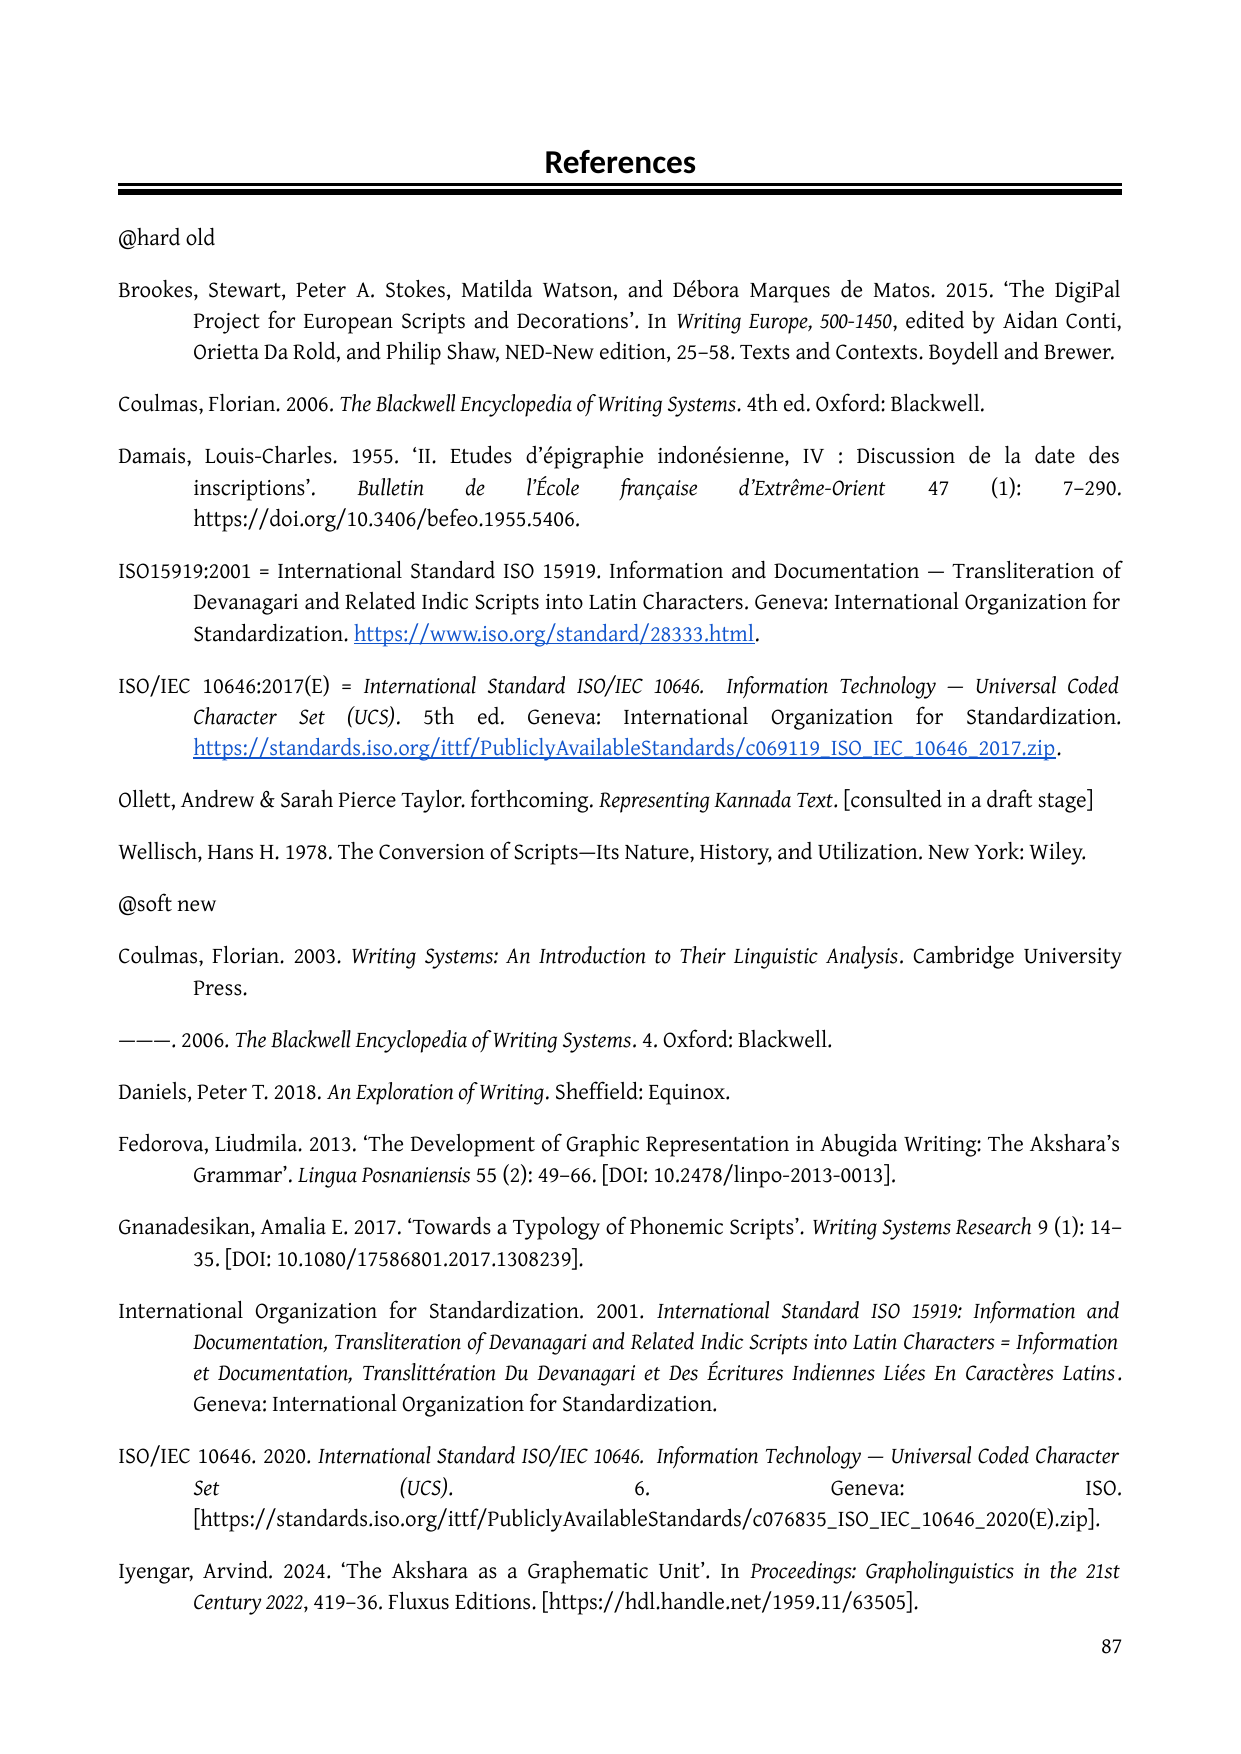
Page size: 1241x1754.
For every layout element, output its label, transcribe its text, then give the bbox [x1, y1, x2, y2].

text Fedorova, Liudmila. 2013. ‘The Development of Graphic Representation in Abugida Writing: The Akshara’s Grammar’. Lingua Posnaniensis 55 (2): 49–66. [DOI: 10.2478/linpo-2013-0013]. [118, 1126, 1122, 1189]
text ISO15919:2001 = International Standard ISO 15919. Information and Documentation — Transliteration of Devanagari and Related Indic Scripts into Latin Characters. Geneva: International Organization for Standardization. https://www.iso.org/standard/28333.html. [118, 553, 1122, 647]
text ———. 2006. The Blackwell Encyclopedia of Writing Systems. 4. Oxford: Blackwell. [118, 1022, 1122, 1053]
text Damais, Louis-Charles. 1955. ‘II. Etudes d’épigraphie indonésienne, IV : Discussion de la date des inscriptions’. Bulletin de l’École française d’Extrême-Orient 47 (1): 7–290. https://doi.org/10.3406/befeo.1955.5406. [118, 439, 1122, 533]
text ISO/IEC 10646. 2020. International Standard ISO/IEC 10646. Information Technology — Universal Coded Character Set (UCS). 6. Geneva: ISO. [https://standards.iso.org/ittf/PubliclyAvailableStandards/c076835_ISO_IEC_10646_2020(E).zip]. [118, 1439, 1122, 1533]
text Gnanadesikan, Amalia E. 2017. ‘Towards a Typology of Phonemic Scripts’. Writing Systems Research 9 (1): 14–35. [DOI: 10.1080/17586801.2017.1308239]. [118, 1210, 1122, 1272]
text Daniels, Peter T. 2018. An Exploration of Writing. Sheffield: Equinox. [118, 1074, 1122, 1106]
text Brookes, Stewart, Peter A. Stokes, Matilda Watson, and Débora Marques de Matos. 2015. ‘The DigiPal Project for European Scripts and Decorations’. In Writing Europe, 500-1450, edited by Aidan Conti, Orietta Da Rold, and Philip Shaw, NED-New edition, 25–58. Texts and Contexts. Boydell and Brewer. [118, 272, 1122, 366]
text @hard old [118, 220, 1122, 251]
text Coulmas, Florian. 2003. Writing Systems: An Introduction to Their Linguistic Analysis. Cambridge University Press. [118, 939, 1122, 1001]
text International Organization for Standardization. 2001. International Standard ISO 15919: Information and Documentation, Transliteration of Devanagari and Related Indic Scripts into Latin Characters = Information et Documentation, Translittération Du Devanagari et Des Écritures Indiennes Liées En Caractères Latins. Geneva: International Organization for Standardization. [118, 1293, 1122, 1418]
text ISO/IEC 10646:2017(E) = International Standard ISO/IEC 10646. Information Technology — Universal Coded Character Set (UCS). 5th ed. Geneva: International Organization for Standardization. https://standards.iso.org/ittf/PubliclyAvailableStandards/c069119_ISO_IEC_10646_2017.zip. [118, 668, 1122, 762]
text Iyengar, Arvind. 2024. ‘The Akshara as a Graphematic Unit’. In Proceedings: Grapholinguistics in the 21st Century 2022, 419–36. Fluxus Editions. [https://hdl.handle.net/1959.11/63505]. [118, 1553, 1122, 1616]
text Coulmas, Florian. 2006. The Blackwell Encyclopedia of Writing Systems. 4th ed. Oxford: Blackwell. [118, 387, 1122, 418]
text Wellisch, Hans H. 1978. The Conversion of Scripts—Its Nature, History, and Utilization. New York: Wiley. [118, 835, 1122, 866]
text @soft new [118, 887, 1122, 918]
subtitle References [118, 143, 1122, 183]
text Ollett, Andrew & Sarah Pierce Taylor. forthcoming. Representing Kannada Text. [consulted in a draft stage] [118, 783, 1122, 814]
